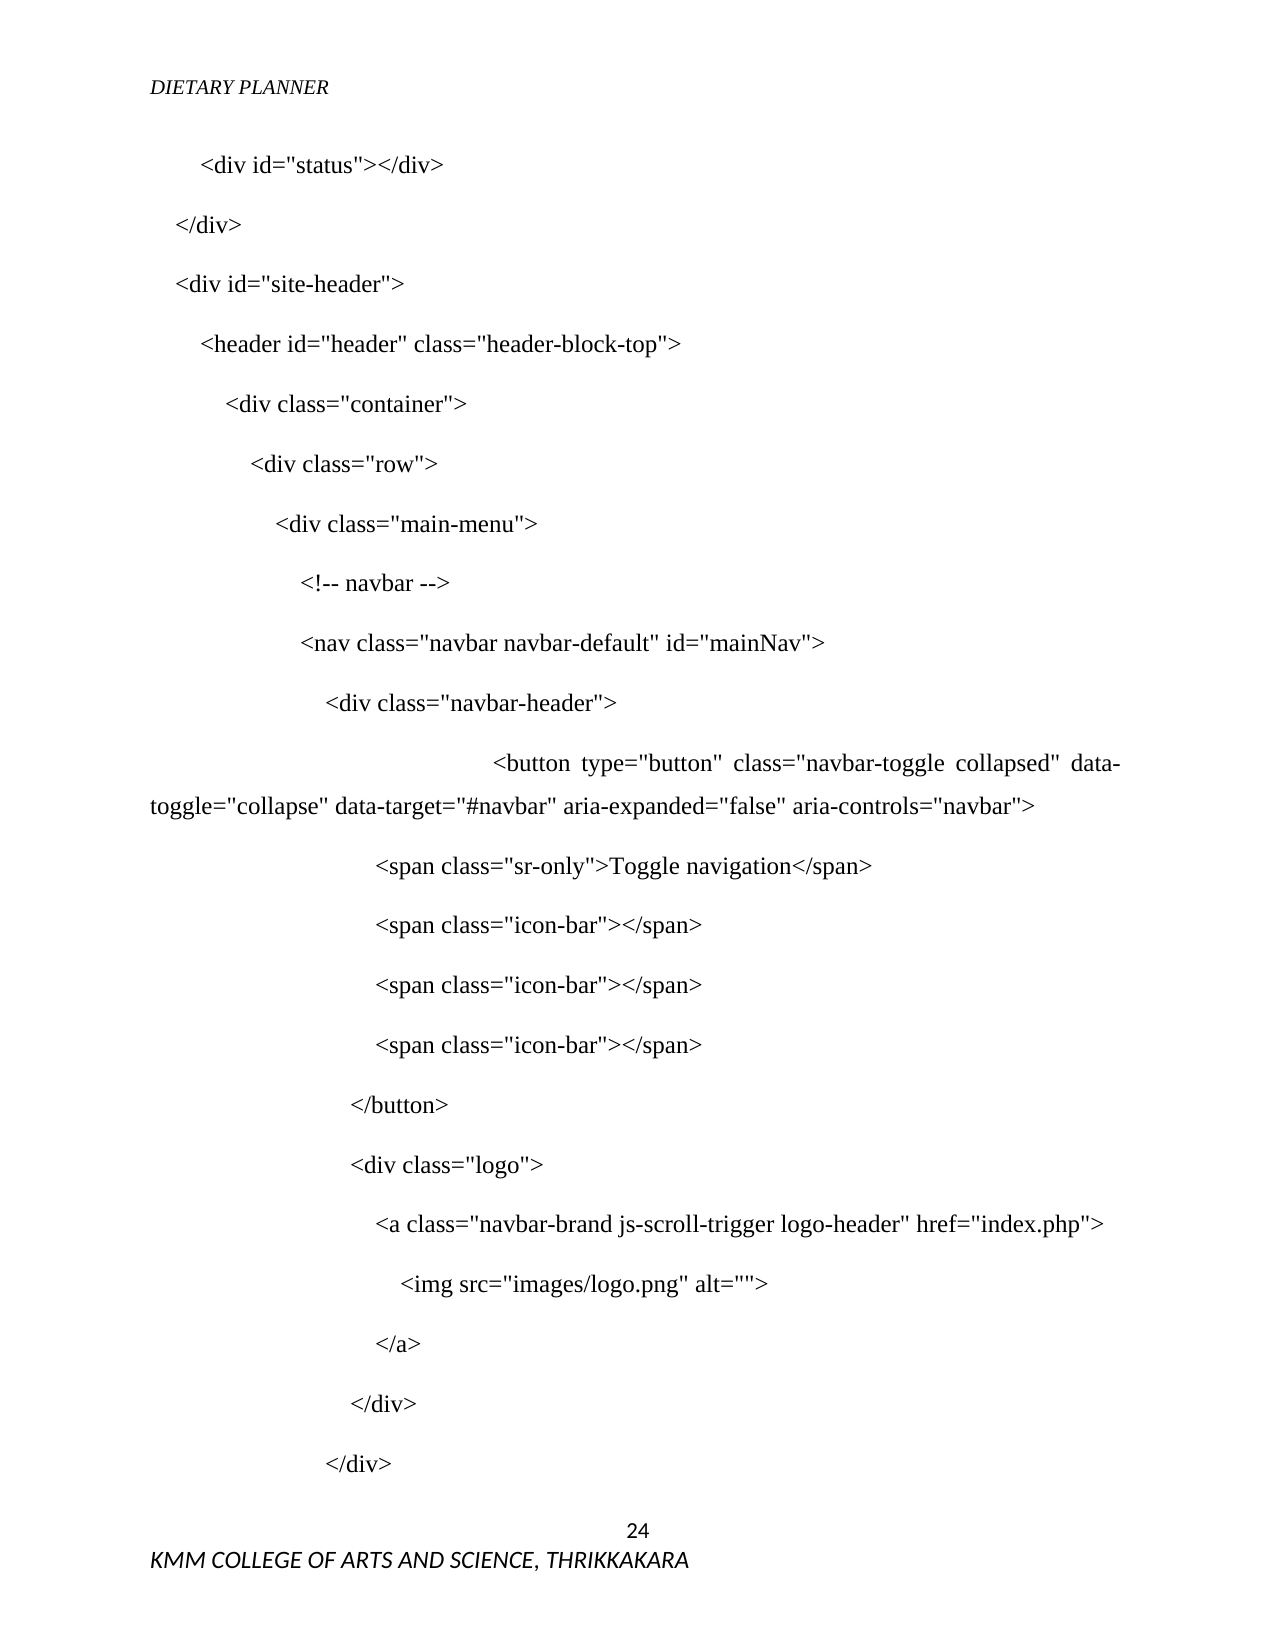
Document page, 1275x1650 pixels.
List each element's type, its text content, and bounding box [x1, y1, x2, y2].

text <span class="icon-bar"></span> [150, 911, 1125, 939]
text </button> [150, 1090, 1125, 1119]
text <div class="navbar-header"> [150, 688, 1125, 717]
text <div id="status"></div> [150, 150, 1125, 179]
text <nav class="navbar navbar-default" id="mainNav"> [150, 628, 1125, 657]
text <span class="icon-bar"></span> [150, 970, 1125, 999]
text <span class="icon-bar"></span> [150, 1030, 1125, 1059]
text </div> [150, 1389, 1125, 1418]
text </div> [150, 1449, 1125, 1477]
text <span class="sr-only">Toggle navigation</span> [150, 851, 1125, 879]
text <img src="images/logo.png" alt=""> [150, 1269, 1125, 1298]
text <div id="site-header"> [150, 269, 1125, 298]
text </a> [150, 1329, 1125, 1358]
text </div> [150, 210, 1125, 238]
text <div class="container"> [150, 389, 1125, 418]
text <header id="header" class="header-block-top"> [150, 329, 1125, 358]
text <div class="logo"> [150, 1150, 1125, 1178]
text <!-- navbar --> [150, 568, 1125, 597]
text <button type="button" class="navbar-toggle collapsed" data-toggle="collapse" data-target="#navbar" aria-expanded="false" aria-controls="navbar"> [150, 748, 1125, 820]
text <a class="navbar-brand js-scroll-trigger logo-header" href="index.php"> [150, 1209, 1125, 1238]
text <div class="main-menu"> [150, 509, 1125, 537]
text <div class="row"> [150, 449, 1125, 478]
